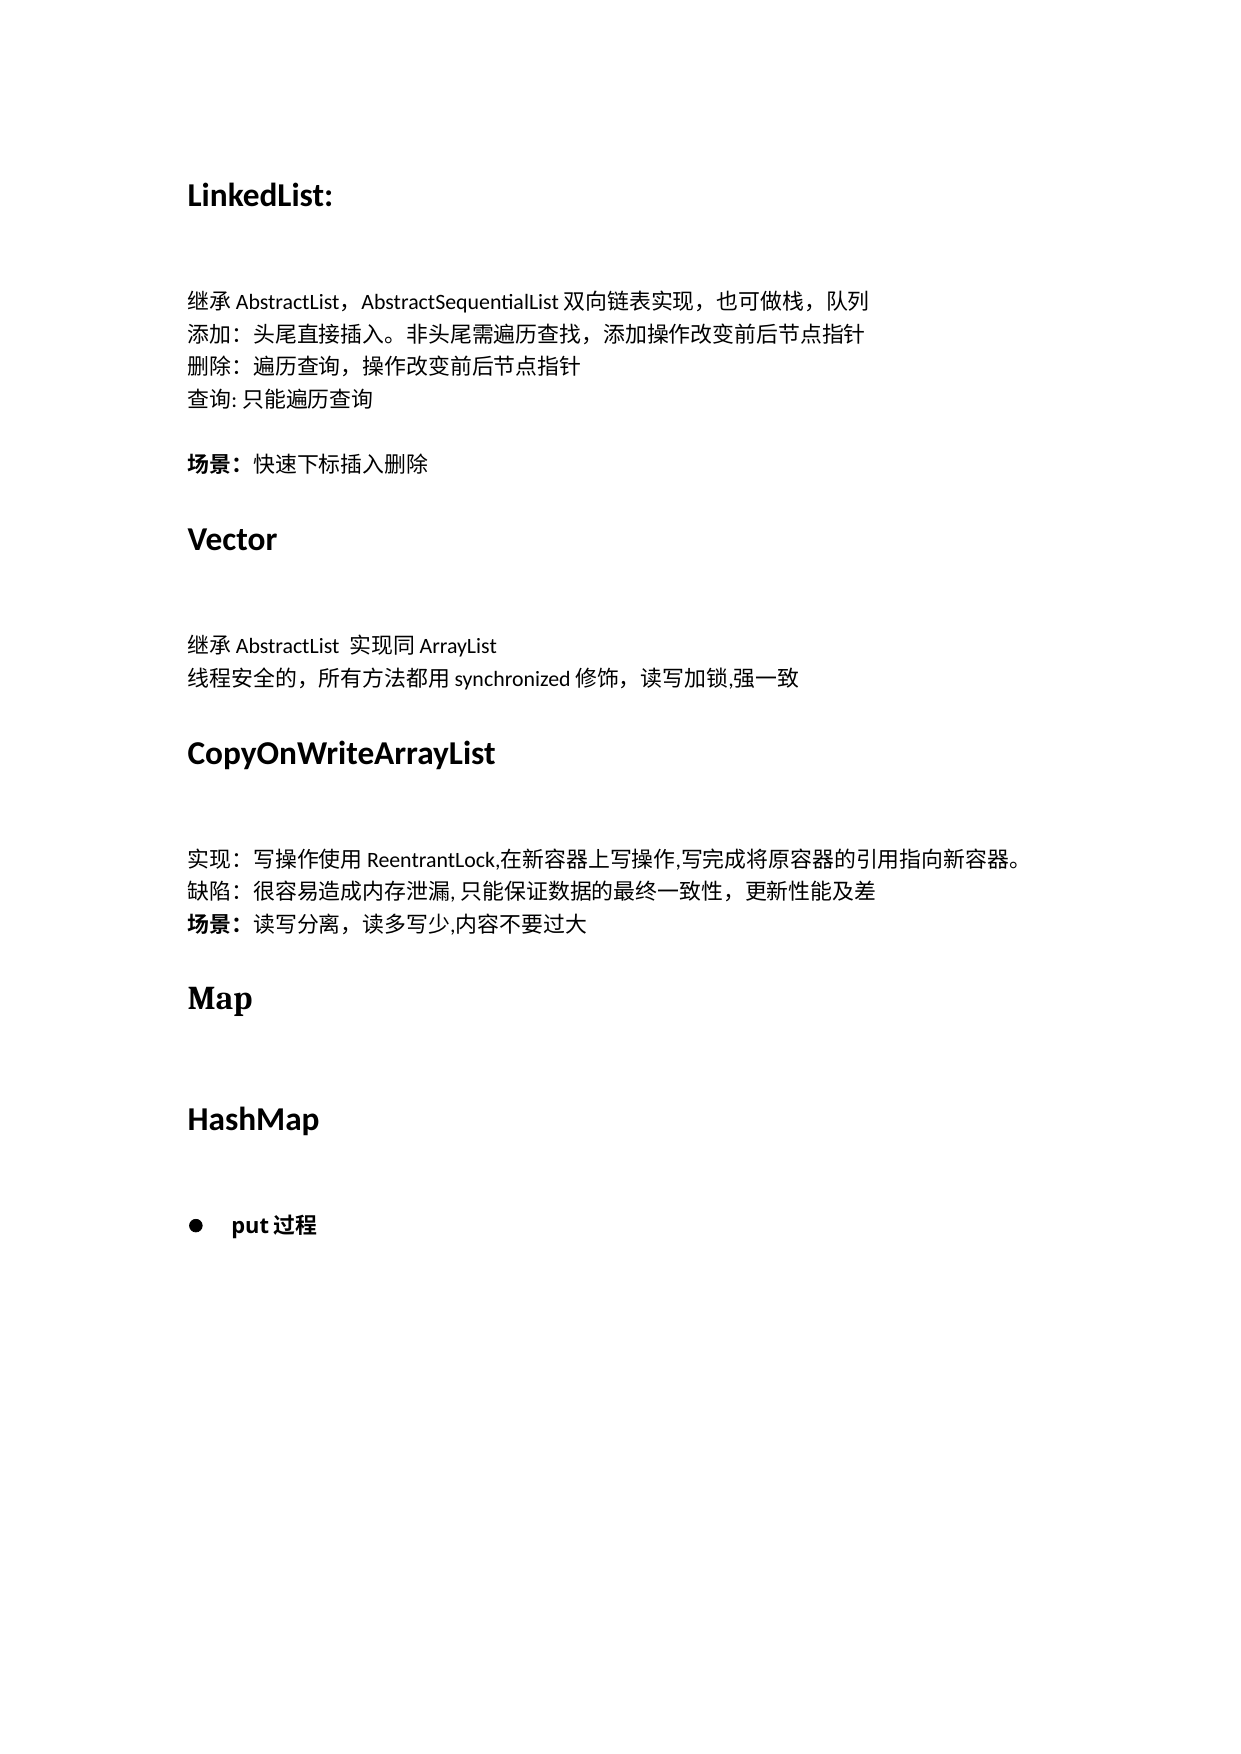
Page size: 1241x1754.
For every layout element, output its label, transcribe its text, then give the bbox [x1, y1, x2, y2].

text 线程安全的，所有方法都用synchronized修饰，读写加锁,强一致 [187, 660, 1053, 693]
subtitle Map [187, 966, 1053, 1031]
list put过程 [187, 1208, 1053, 1240]
text 实现：写操作使用ReentrantLock,在新容器上写操作,写完成将原容器的引用指向新容器。 [187, 841, 1053, 874]
text 删除：遍历查询，操作改变前后节点指针 [187, 349, 1053, 381]
text 场景：快速下标插入删除 [187, 446, 1053, 479]
text 场景：读写分离，读多写少,内容不要过大 [187, 906, 1053, 939]
subtitle LinkedList: [187, 162, 1053, 227]
subtitle Vector [187, 506, 1053, 571]
text 继承AbstractList，AbstractSequentialList双向链表实现，也可做栈，队列 [187, 284, 1053, 316]
subtitle CopyOnWriteArrayList [187, 720, 1053, 785]
subtitle HashMap [187, 1086, 1053, 1151]
text 缺陷：很容易造成内存泄漏, 只能保证数据的最终一致性，更新性能及差 [187, 874, 1053, 906]
text 查询: 只能遍历查询 [187, 381, 1053, 414]
text 添加：头尾直接插入。非头尾需遍历查找，添加操作改变前后节点指针 [187, 316, 1053, 349]
text 继承AbstractList 实现同ArrayList [187, 628, 1053, 660]
